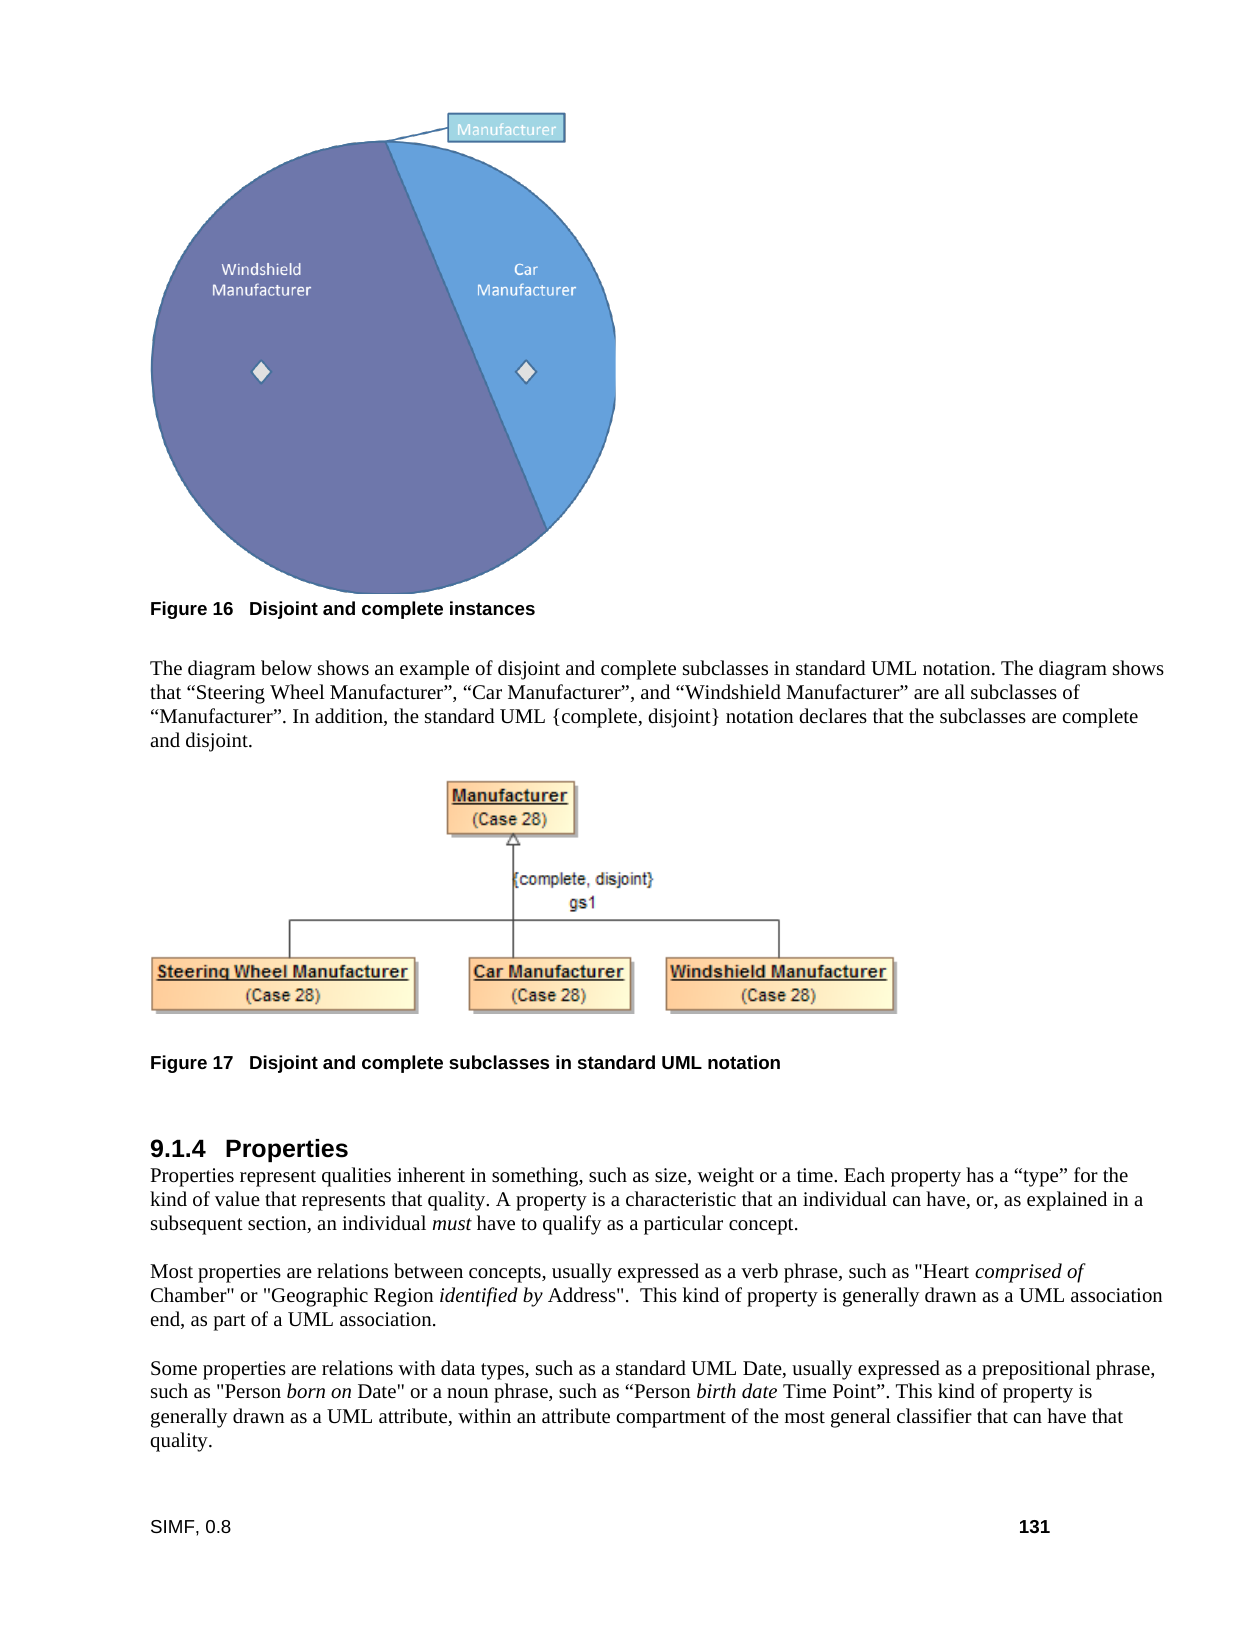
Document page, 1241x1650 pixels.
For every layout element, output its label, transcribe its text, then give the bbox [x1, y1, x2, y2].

text Properties represent qualities inherent in something, such as size, weight or a time. Each property has a “type” for the kind of value that represents that quality. A property is a characteristic that an individual can have, or, as explained in a subsequent section, an individual must have to qualify as a particular concept. [150, 1163, 1165, 1235]
text Most properties are relations between concepts, usually expressed as a verb phrase, such as "Heart comprised of Chamber" or "Geographic Region identified by Address". This kind of property is generally drawn as a UML association end, as part of a UML association. [150, 1259, 1165, 1331]
picture [150, 776, 902, 1014]
text The diagram below shows an example of disjoint and complete subclasses in standard UML notation. The diagram shows that “Steering Wheel Manufacturer”, “Car Manufacturer”, and “Windshield Manufacturer” are all subclasses of “Manufacturer”. In addition, the standard UML {complete, disjoint} notation declares that the subclasses are complete and disjoint. [150, 656, 1165, 752]
text Some properties are relations with data types, such as a standard UML Date, usually expressed as a prepositional phrase, such as "Person born on Date" or a noun phrase, such as “Person birth date Time Point”. This kind of property is generally drawn as a UML attribute, within an attribute compartment of the most general classifier that can have that quality. [150, 1355, 1165, 1452]
subtitle Properties [150, 1134, 1165, 1163]
